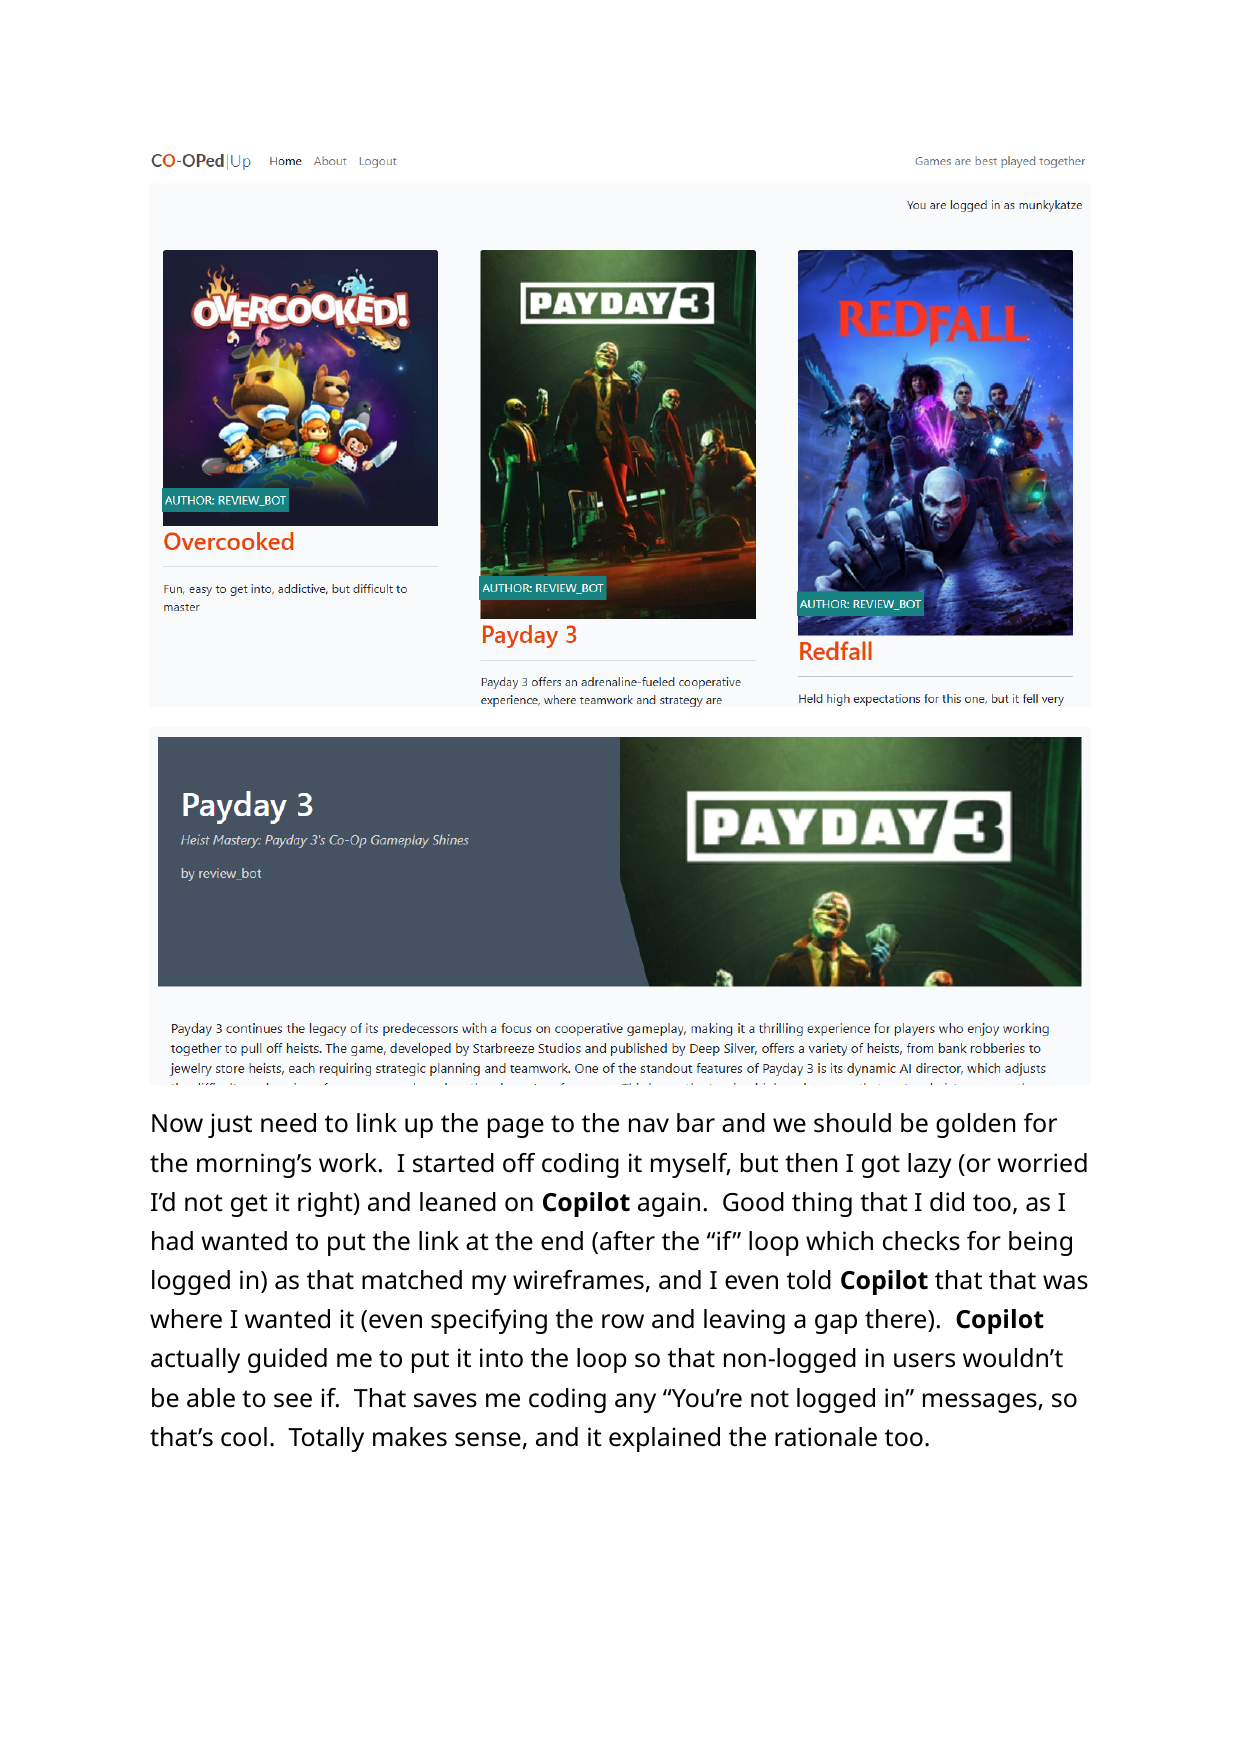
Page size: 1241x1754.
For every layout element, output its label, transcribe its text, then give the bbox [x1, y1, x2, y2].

picture [150, 727, 1091, 1085]
picture [150, 150, 1091, 707]
text Now just need to link up the page to the nav bar and we should be golden for the morning’s work. I started off coding it myself, but then I got lazy (or worried I’d not get it right) and leaned on Copilot again. Good thing that I did too, as I had wanted to put the link at the end (after the “if” loop which checks for being logged in) as that matched my wireframes, and I even told Copilot that that was where I wanted it (even specifying the row and leaving a gap there). Copilot actually guided me to put it into the loop so that non-logged in users wouldn’t be able to see if. That saves me coding any “You’re not logged in” messages, so that’s cool. Totally makes sense, and it explained the rationale too. [150, 1106, 1090, 1453]
